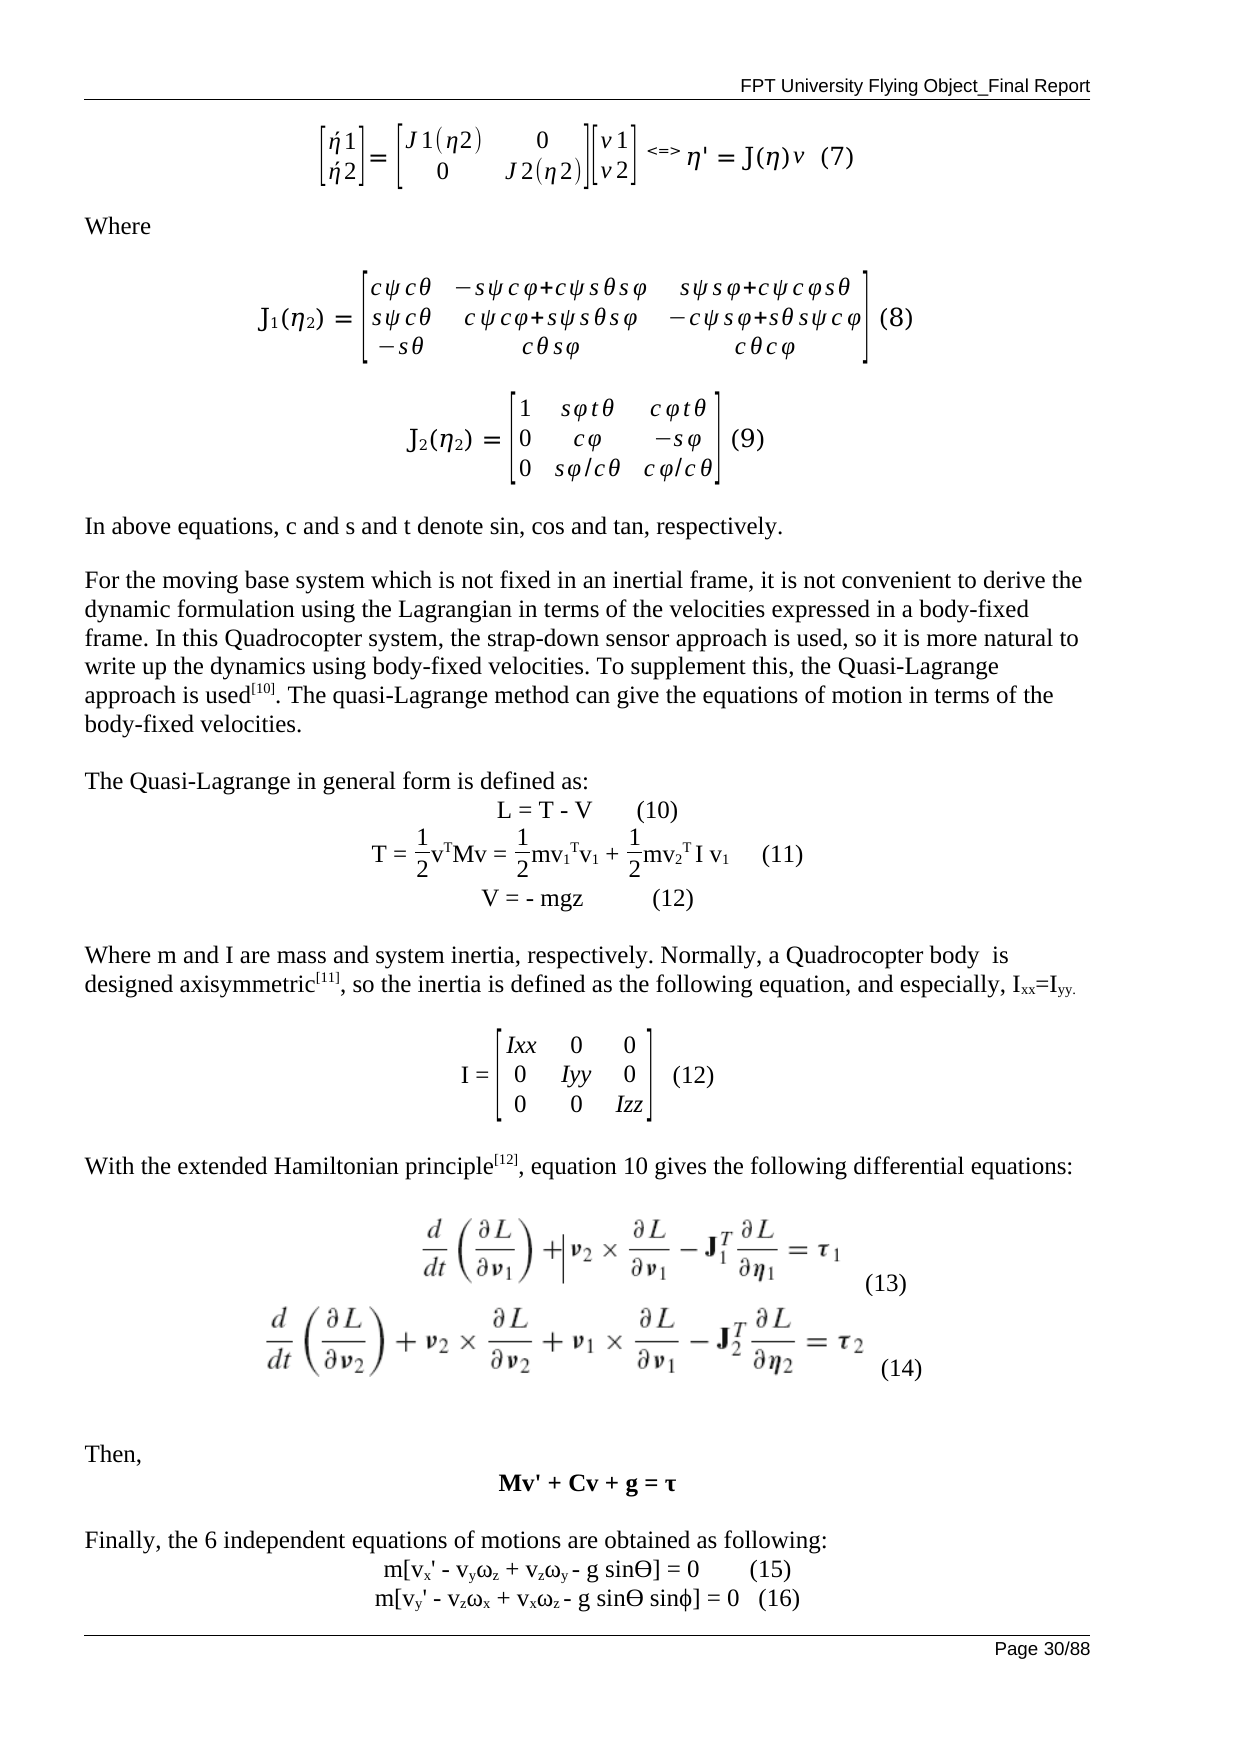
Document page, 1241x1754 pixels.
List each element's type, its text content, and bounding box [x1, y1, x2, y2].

text T = vTMv = mv1Tv1 + mv2T I v1 (11) [84, 824, 1090, 883]
text Mv' + Cv + g = τ [84, 1468, 1090, 1497]
text m[vy' - vzωx + vxωz - g sinϴ sinϕ] = 0 (16) [84, 1583, 1090, 1612]
text I = (12) [84, 1027, 1090, 1122]
text Where m and I are mass and system inertia, respectively. Normally, a Quadrocopter body is designed axisymmetric[11], so the inertia is defined as the following equation, and especially, Ixx=Iyy. [84, 940, 1090, 998]
text For the moving base system which is not fixed in an inertial frame, it is not convenient to derive the dynamic formulation using the Lagrangian in terms of the velocities expressed in a body-fixed frame. In this Quadrocopter system, the strap-down sensor approach is used, so it is more natural to write up the dynamics using body-fixed velocities. To supplement this, the Quasi-Lagrange approach is used[10]. The quasi-Lagrange method can give the equations of motion in terms of the body-fixed velocities. [84, 565, 1090, 738]
text L = T - V (10) [84, 795, 1090, 824]
text V = - mgz (12) [84, 883, 1090, 912]
text With the extended Hamiltonian principle[12], equation 10 gives the following differential equations: [84, 1151, 1090, 1180]
text = <=> 𝜂' = J(𝜂) (7) [84, 122, 1090, 190]
text Where [84, 211, 1090, 240]
text m[vx' - vyωz + vzωy - g sinϴ] = 0 (15) [84, 1554, 1090, 1583]
text J1(𝜂2) = (8) [84, 269, 1090, 365]
text The Quasi-Lagrange in general form is defined as: [84, 766, 1090, 795]
picture [268, 1180, 865, 1291]
text J2(𝜂2) = (9) [84, 390, 1090, 486]
text In above equations, c and s and t denote sin, cos and tan, respectively. [84, 511, 1090, 540]
picture [252, 1296, 881, 1377]
text Finally, the 6 independent equations of motions are obtained as following: [84, 1526, 1090, 1554]
text Then, [84, 1439, 1090, 1468]
